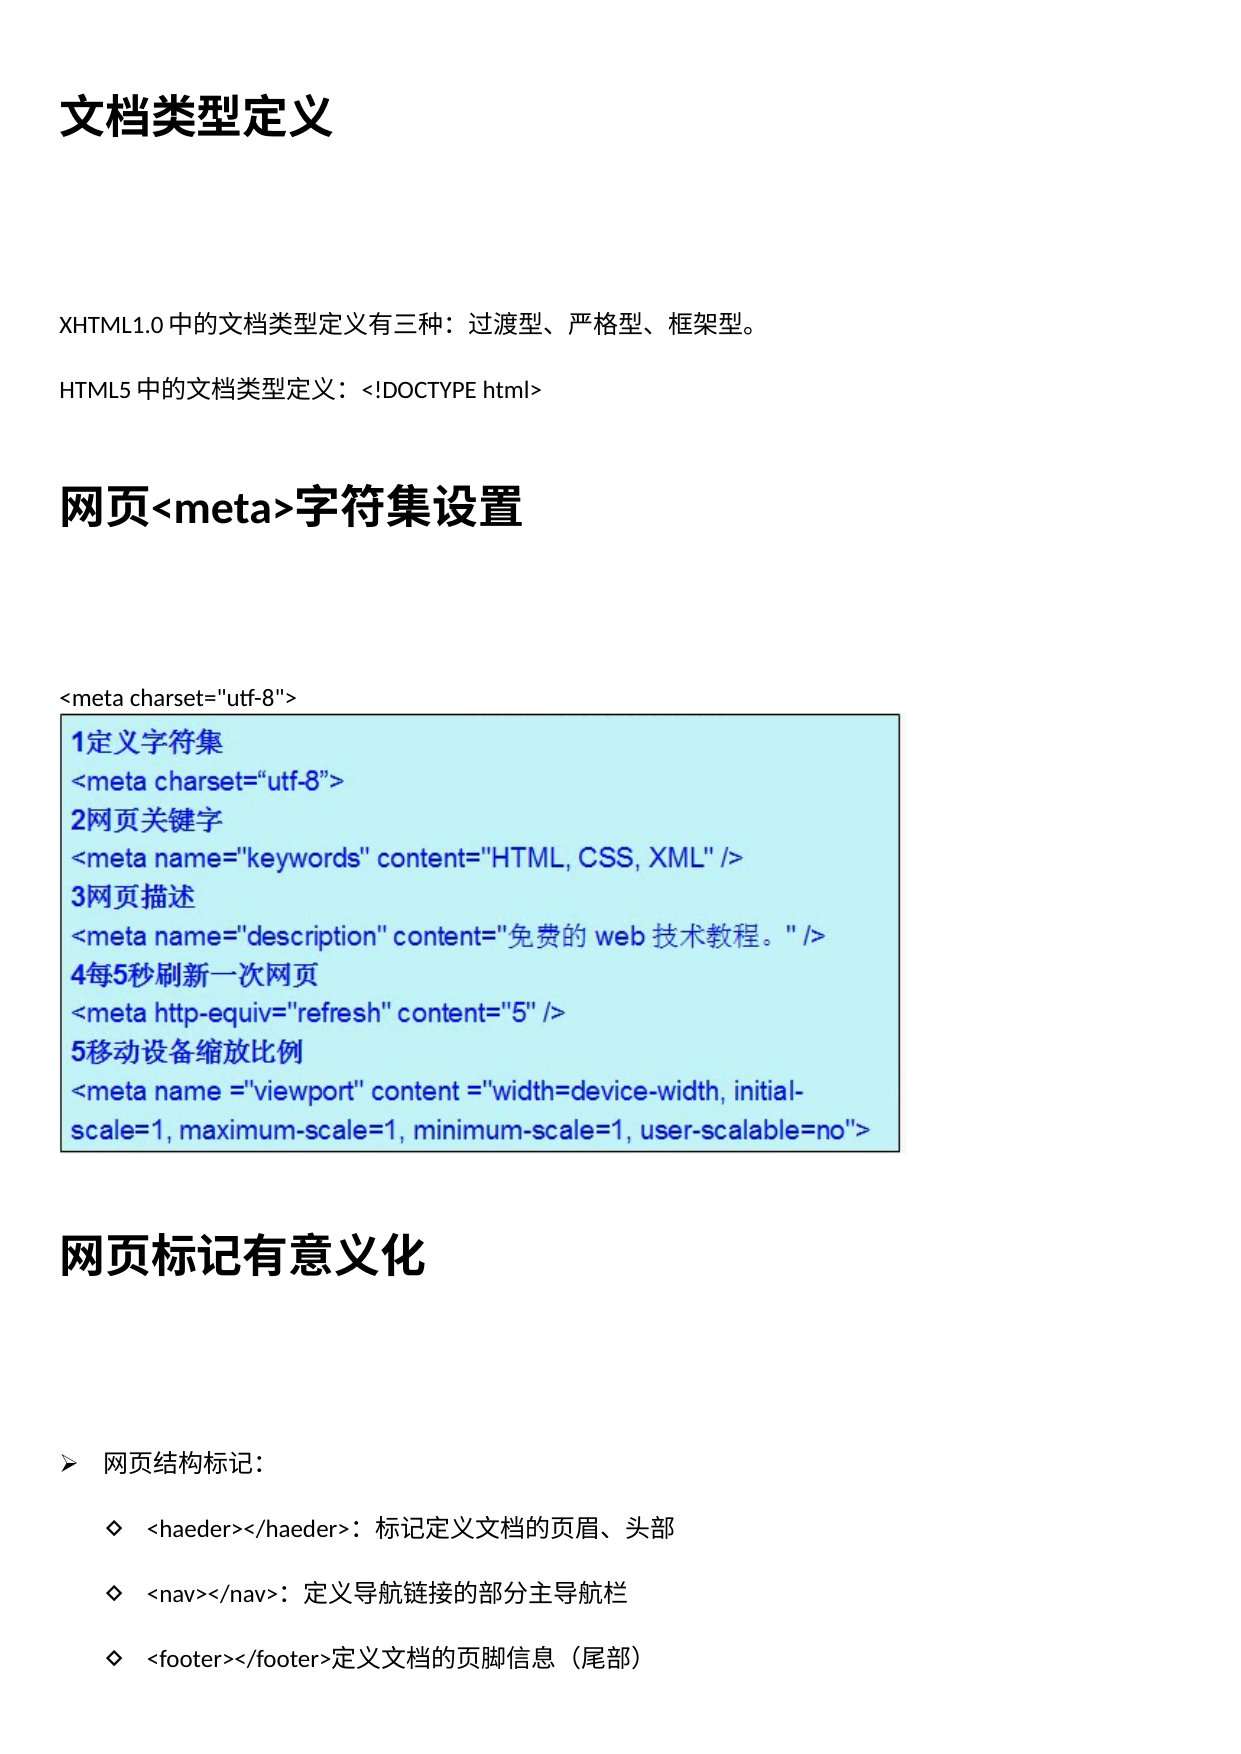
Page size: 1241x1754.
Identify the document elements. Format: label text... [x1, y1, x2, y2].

text HTML5中的文档类型定义：<!DOCTYPE html> [59, 355, 1181, 420]
list <haeder></haeder>：标记定义文档的页眉、头部 [103, 1494, 1181, 1559]
subtitle 文档类型定义 [59, 64, 1181, 162]
list <nav></nav>：定义导航链接的部分主导航栏 [103, 1559, 1181, 1624]
list 网页结构标记： [59, 1429, 1181, 1494]
list <footer></footer>定义文档的页脚信息（尾部） [103, 1624, 1181, 1689]
subtitle 网页标记有意义化 [59, 1204, 1181, 1301]
text XHTML1.0中的文档类型定义有三种：过渡型、严格型、框架型。 [59, 290, 1181, 355]
text <meta charset="utf-8"> [59, 681, 1181, 713]
subtitle 网页<meta>字符集设置 [59, 455, 1181, 553]
picture [59, 713, 906, 1154]
